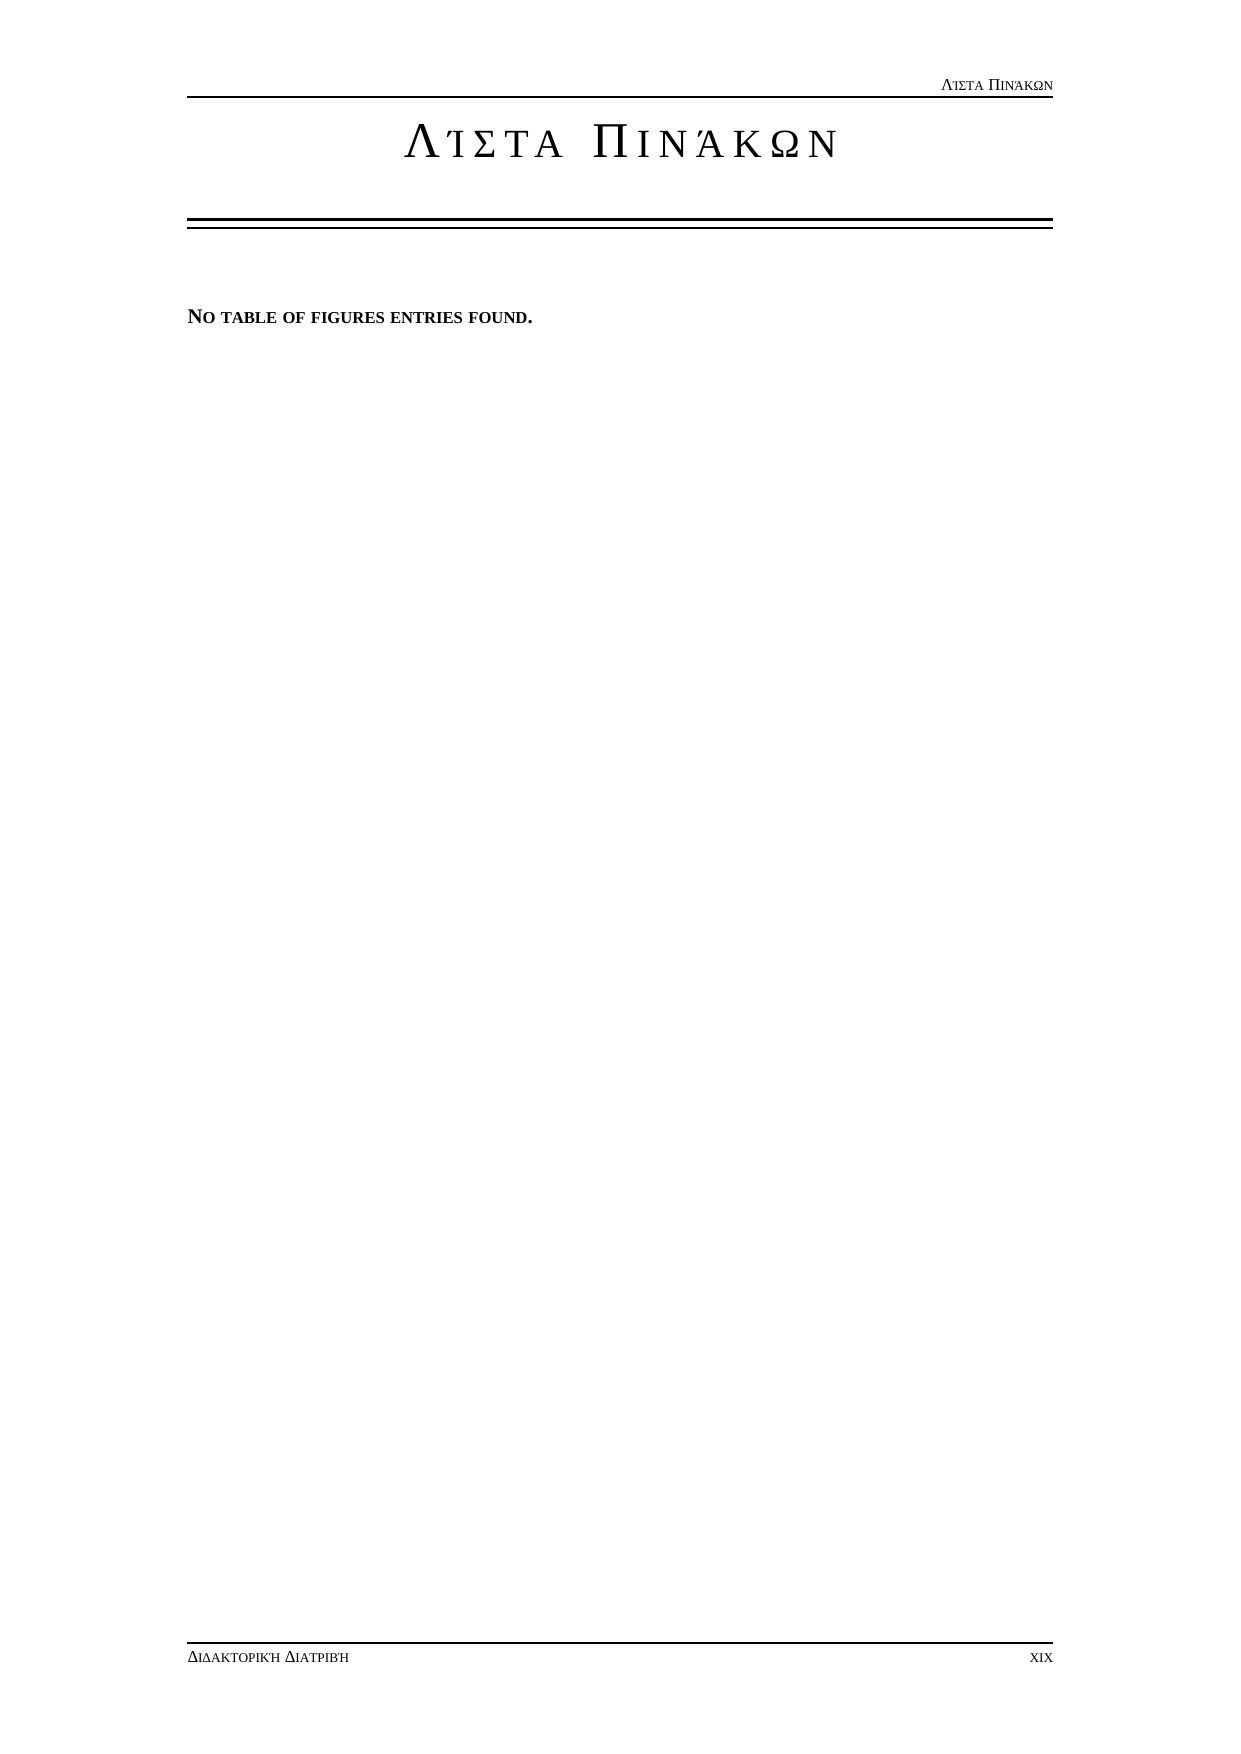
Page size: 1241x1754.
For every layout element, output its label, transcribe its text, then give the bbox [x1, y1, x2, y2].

text No table of figures entries found. [187, 304, 1053, 328]
text Λίστα Πινάκων [187, 110, 1053, 218]
